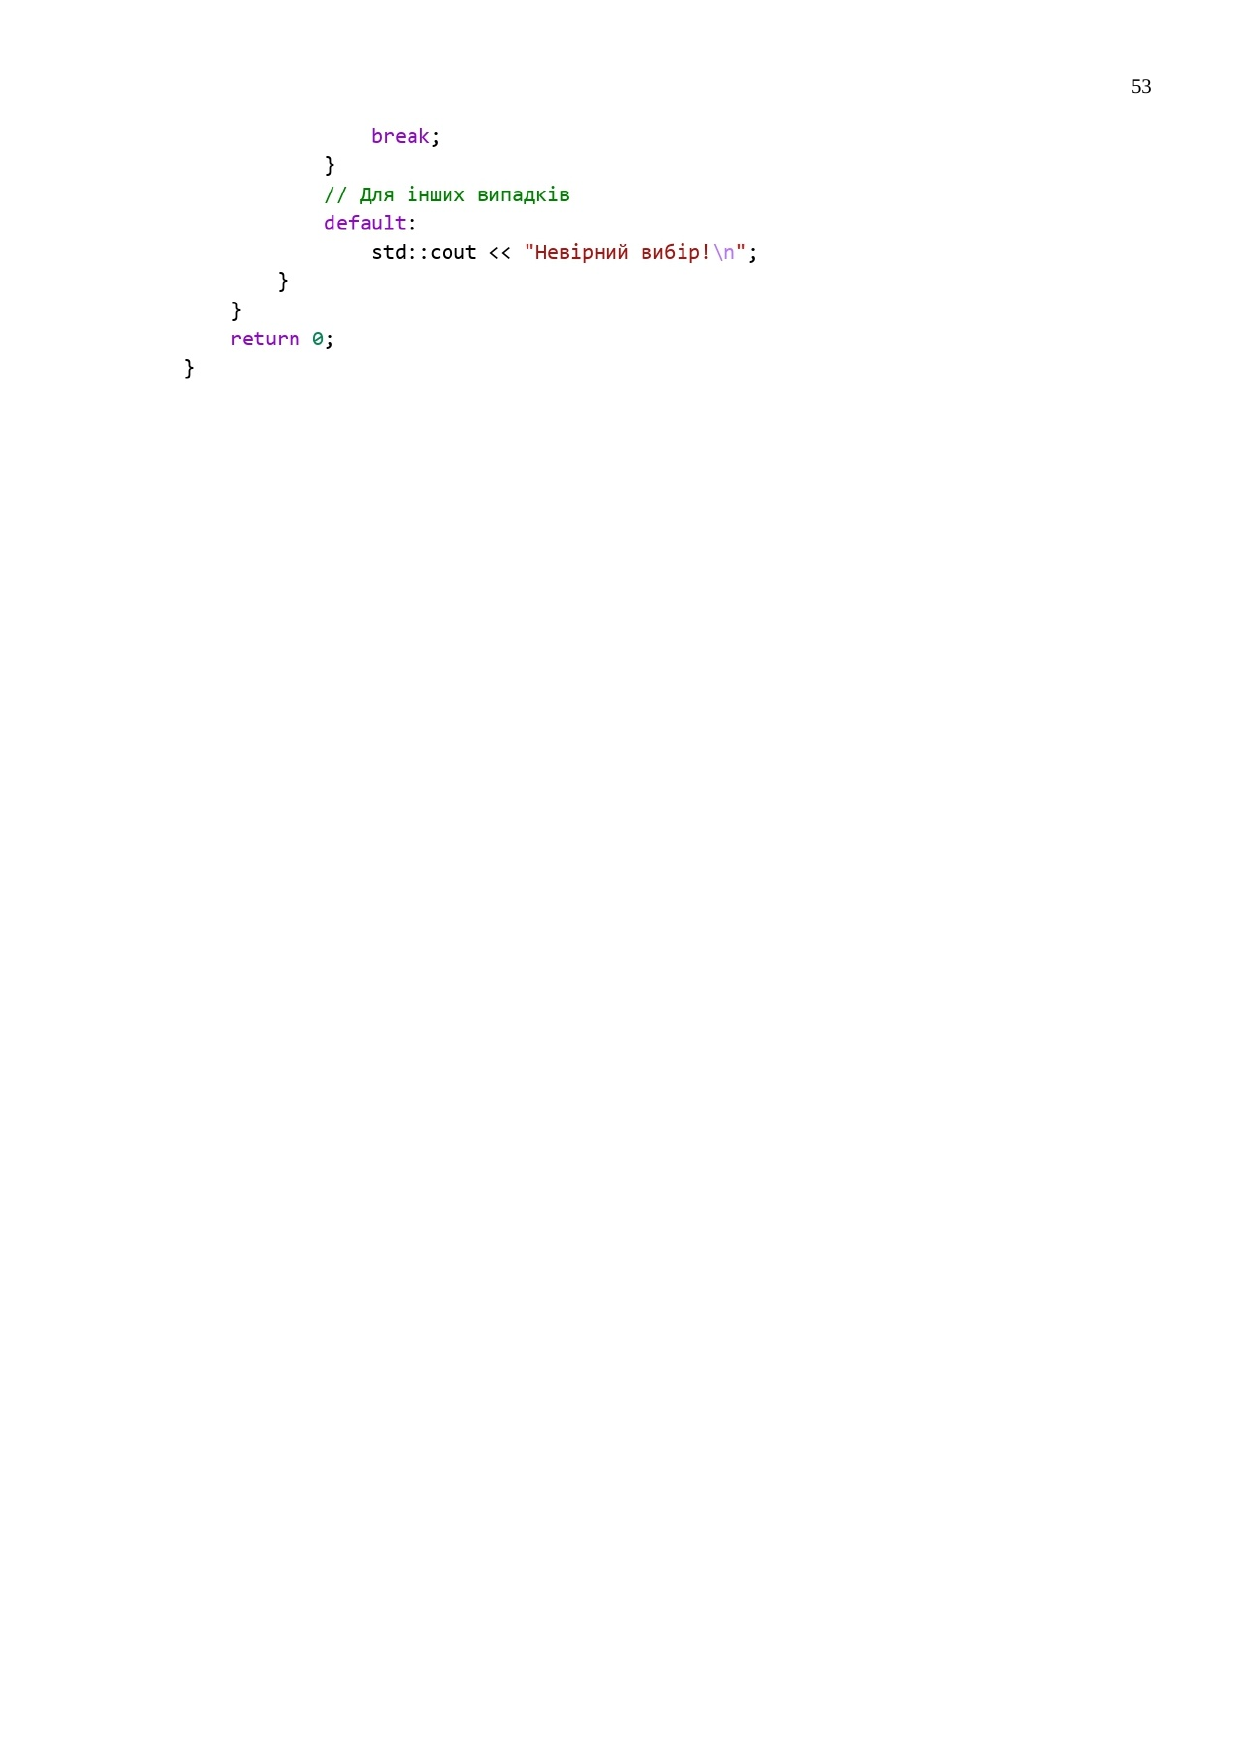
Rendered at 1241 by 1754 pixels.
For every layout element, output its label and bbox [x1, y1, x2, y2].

picture [177, 118, 1152, 1606]
